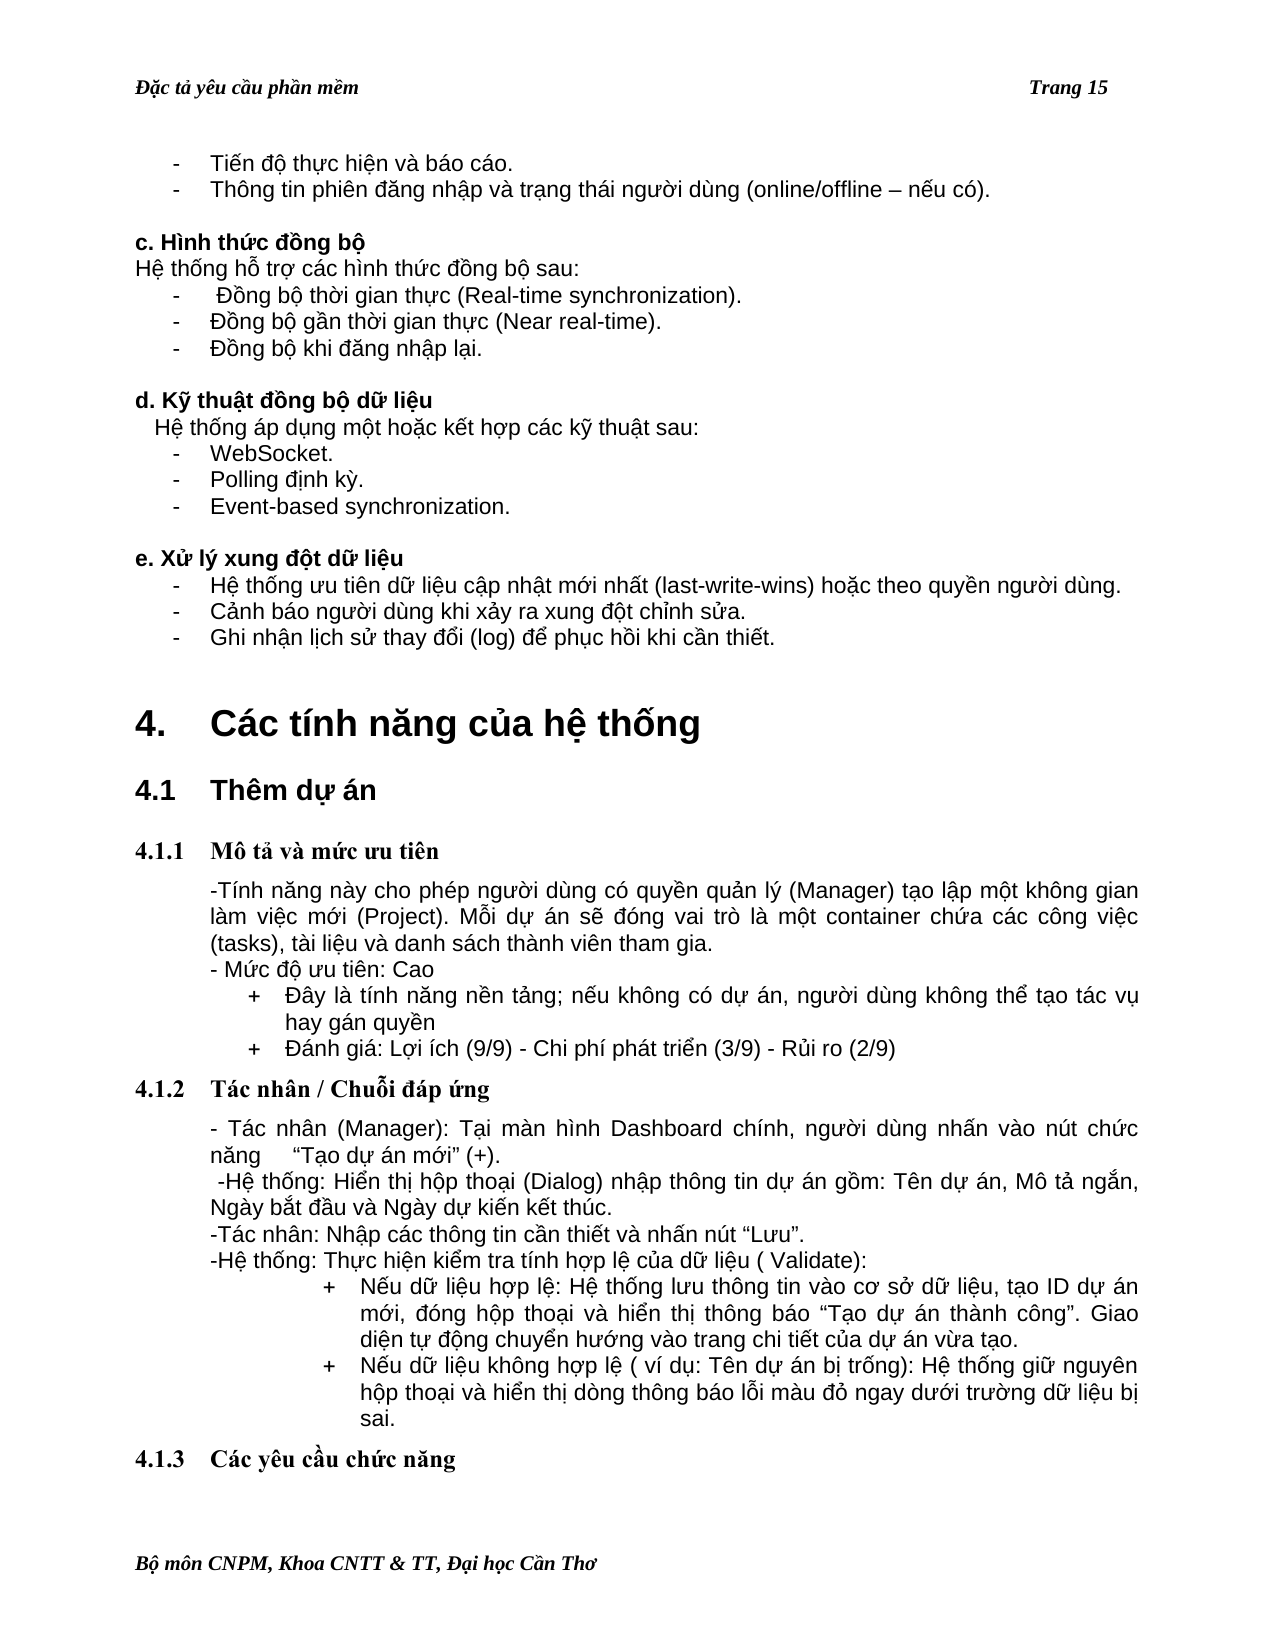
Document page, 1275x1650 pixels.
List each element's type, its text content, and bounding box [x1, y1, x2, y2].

list Polling định kỳ. [172, 466, 1140, 493]
subtitle 4.1.1 Mô tả và mức ưu tiên [135, 836, 1140, 864]
list Hệ thống ưu tiên dữ liệu cập nhật mới nhất (last-write-wins) hoặc theo quyền người dùng. [172, 572, 1140, 598]
subtitle Thêm dự án [135, 773, 1140, 807]
subtitle 4.1.3 Các yêu cầu chức năng [135, 1444, 1140, 1473]
list Đánh giá: Lợi ích (9/9) - Chi phí phát triển (3/9) - Rủi ro (2/9) [247, 1035, 1140, 1061]
subtitle 4.1.2 Tác nhân / Chuỗi đáp ứng [135, 1074, 1140, 1103]
text - Tác nhân (Manager): Tại màn hình Dashboard chính, người dùng nhấn vào nút chức năng “Tạo dự án mới” (+). [210, 1115, 1140, 1168]
list Tiến độ thực hiện và báo cáo. [172, 150, 1140, 176]
text d. Kỹ thuật đồng bộ dữ liệu [135, 387, 1140, 413]
list Đây là tính năng nền tảng; nếu không có dự án, người dùng không thể tạo tác vụ hay gán quyền [247, 982, 1140, 1035]
text -Hệ thống: Hiển thị hộp thoại (Dialog) nhập thông tin dự án gồm: Tên dự án, Mô tả ngắn, Ngày bắt đầu và Ngày dự kiến kết thúc. [210, 1168, 1140, 1221]
list Đồng bộ gần thời gian thực (Near real-time). [172, 308, 1140, 334]
text - Mức độ ưu tiên: Cao [210, 956, 1140, 982]
text -Tác nhân: Nhập các thông tin cần thiết và nhấn nút “Lưu”. [135, 1221, 1140, 1247]
list Cảnh báo người dùng khi xảy ra xung đột chỉnh sửa. [172, 598, 1140, 624]
text e. Xử lý xung đột dữ liệu [135, 545, 1140, 572]
list Đồng bộ thời gian thực (Real-time synchronization). [172, 282, 1140, 308]
list Ghi nhận lịch sử thay đổi (log) để phục hồi khi cần thiết. [172, 624, 1140, 651]
text -Tính năng này cho phép người dùng có quyền quản lý (Manager) tạo lập một không gian làm việc mới (Project). Mỗi dự án sẽ đóng vai trò là một container chứa các công việc (tasks), tài liệu và danh sách thành viên tham gia. [210, 877, 1140, 956]
list Đồng bộ khi đăng nhập lại. [172, 334, 1140, 361]
list Thông tin phiên đăng nhập và trạng thái người dùng (online/offline – nếu có). [172, 176, 1140, 203]
list Event-based synchronization. [172, 493, 1140, 519]
list Nếu dữ liệu hợp lệ: Hệ thống lưu thông tin vào cơ sở dữ liệu, tạo ID dự án mới, đóng hộp thoại và hiển thị thông báo “Tạo dự án thành công”. Giao diện tự động chuyển hướng vào trang chi tiết của dự án vừa tạo. [322, 1273, 1140, 1352]
text c. Hình thức đồng bộ [135, 229, 1140, 255]
list WebSocket. [172, 440, 1140, 466]
text Hệ thống hỗ trợ các hình thức đồng bộ sau: [135, 255, 1140, 282]
list Nếu dữ liệu không hợp lệ ( ví dụ: Tên dự án bị trống): Hệ thống giữ nguyên hộp thoại và hiển thị dòng thông báo lỗi màu đỏ ngay dưới trường dữ liệu bị sai. [322, 1352, 1140, 1431]
text Hệ thống áp dụng một hoặc kết hợp các kỹ thuật sau: [135, 413, 1140, 440]
text -Hệ thống: Thực hiện kiểm tra tính hợp lệ của dữ liệu ( Validate): [135, 1247, 1140, 1273]
subtitle Các tính năng của hệ thống [135, 701, 1140, 744]
